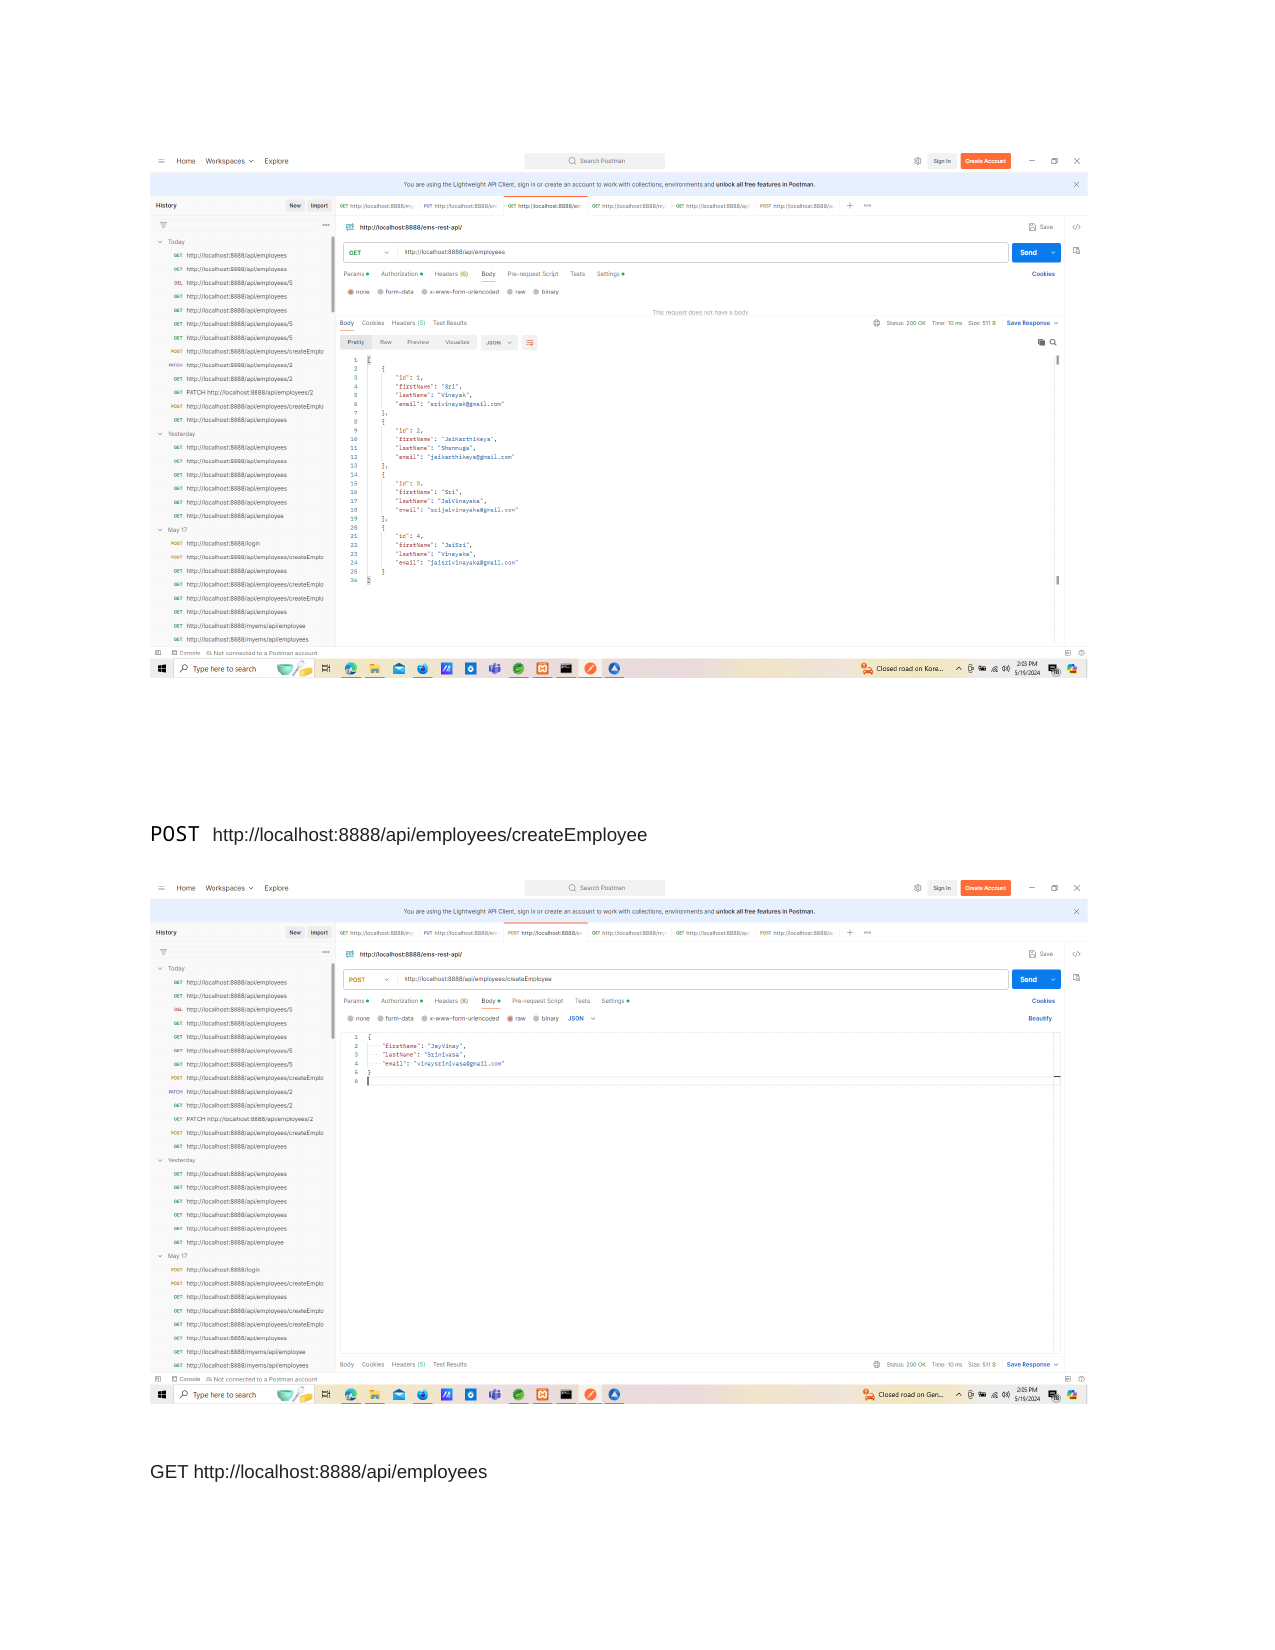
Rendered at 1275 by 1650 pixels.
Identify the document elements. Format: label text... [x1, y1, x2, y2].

picture [150, 876, 1088, 1404]
text GET http://localhost:8888/api/employees [150, 1461, 1125, 1482]
picture [150, 150, 1088, 678]
text POST http://localhost:8888/api/employees/createEmployee [150, 819, 1125, 848]
